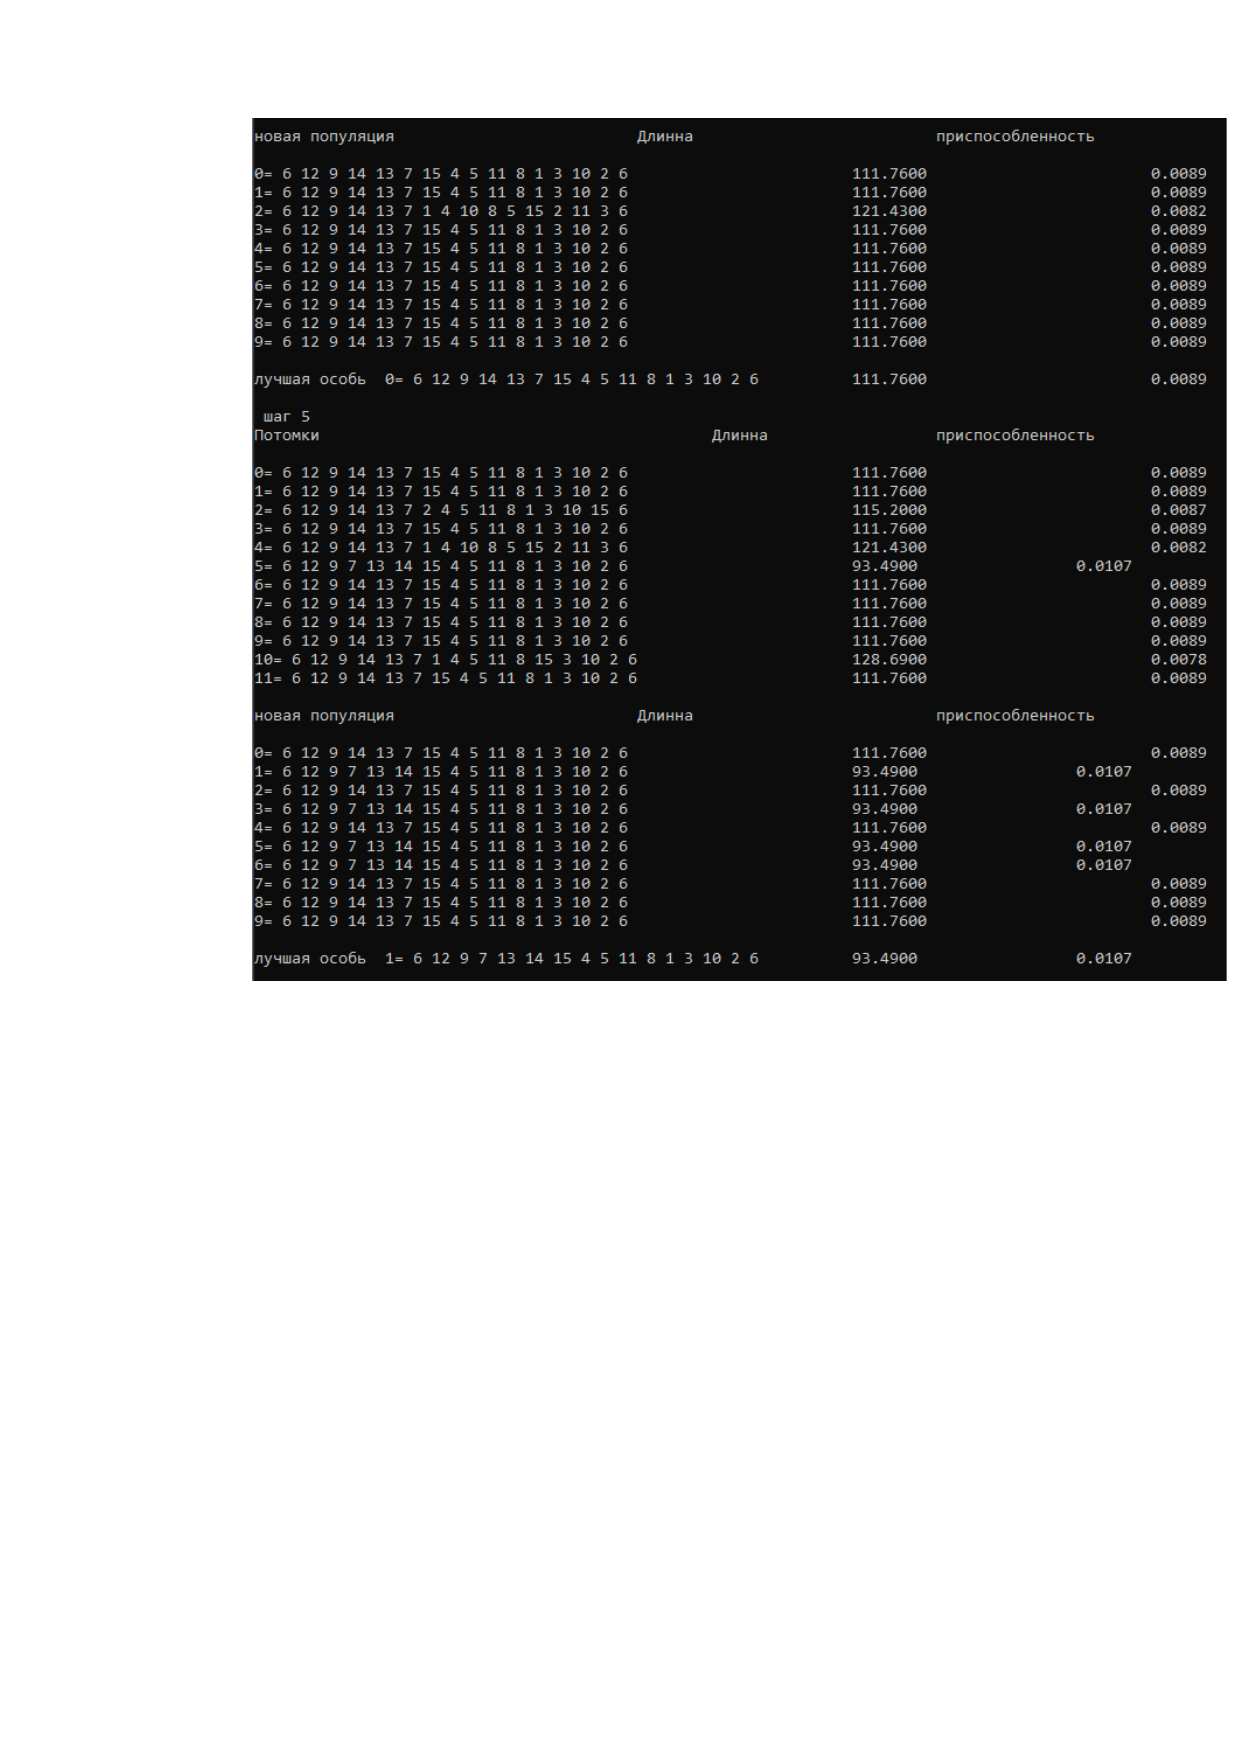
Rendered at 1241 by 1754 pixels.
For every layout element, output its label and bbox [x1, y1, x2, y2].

picture [252, 118, 1227, 981]
